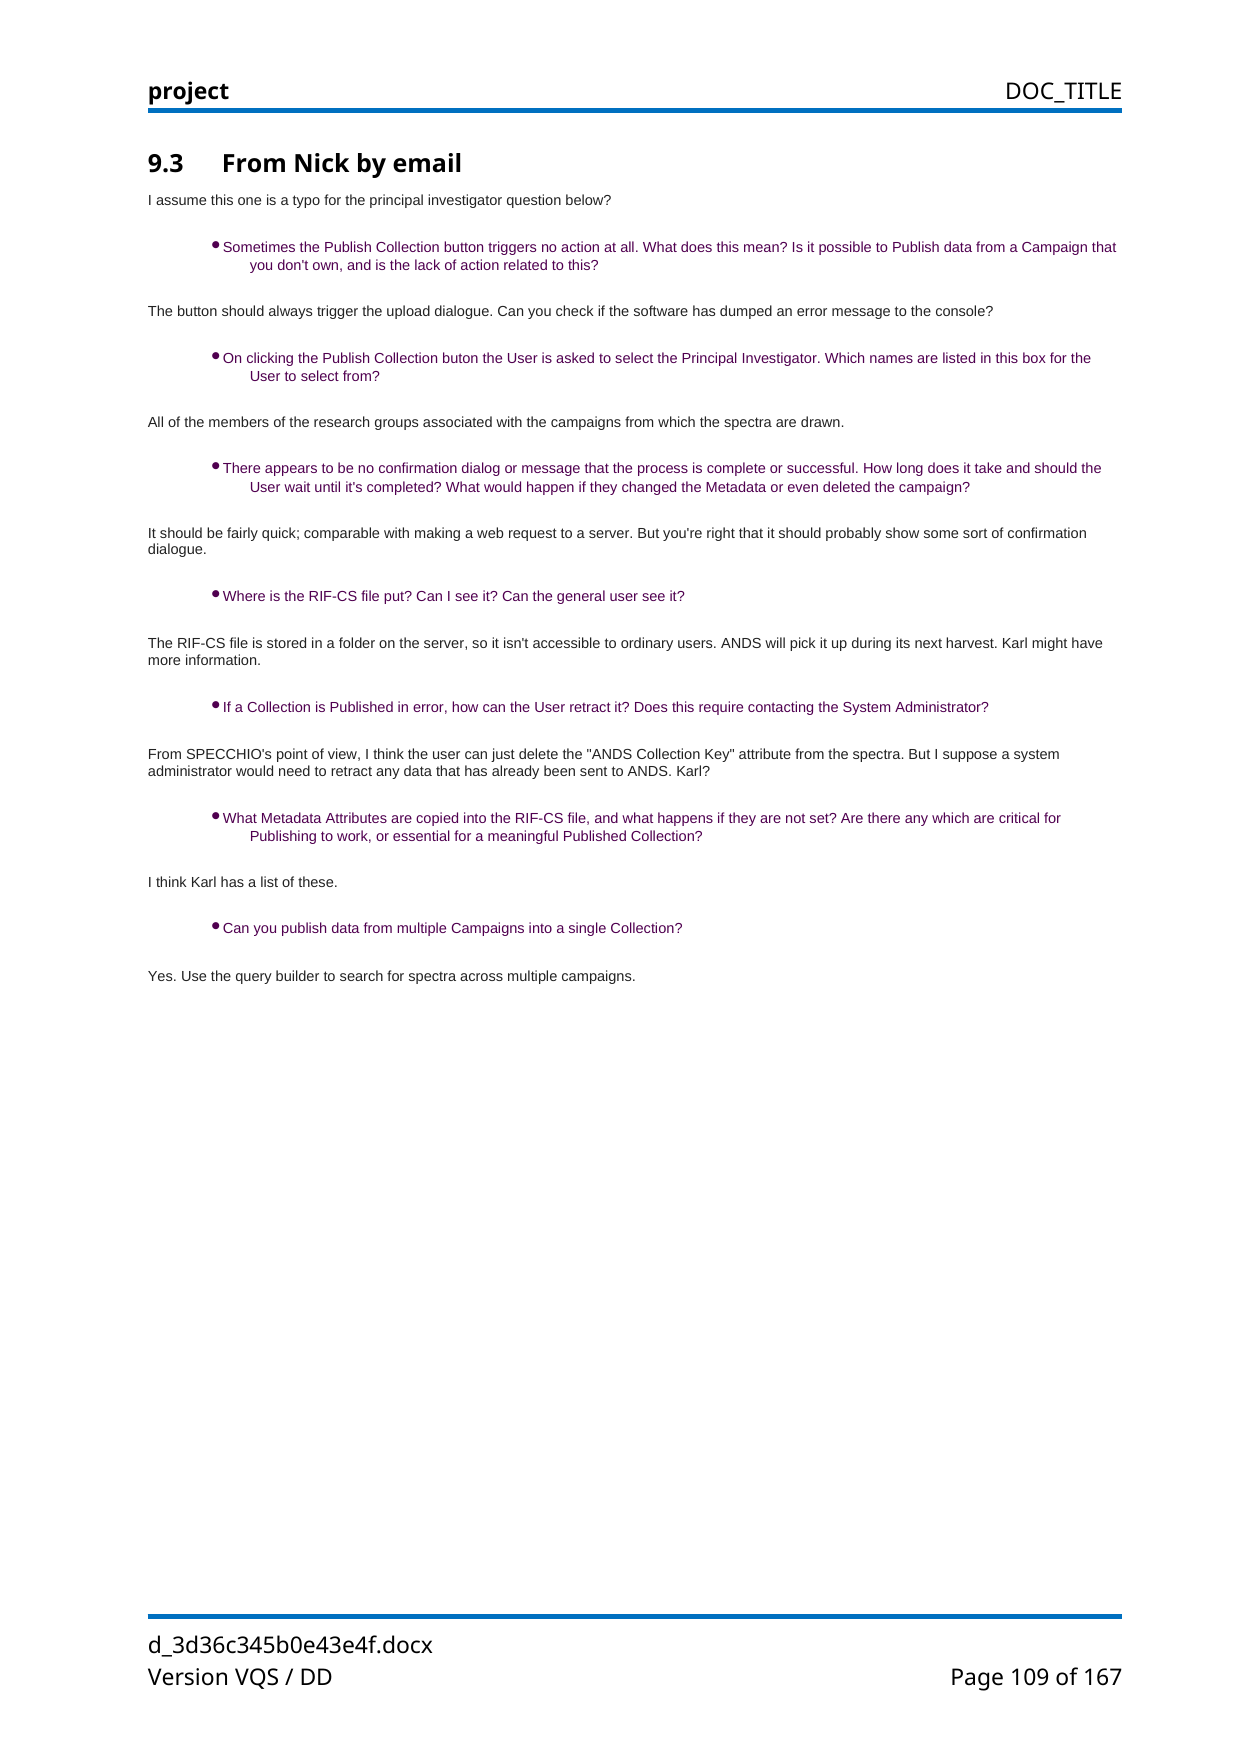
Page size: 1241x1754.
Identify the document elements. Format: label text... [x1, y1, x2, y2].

text The button should always trigger the upload dialogue. Can you check if the software has dumped an error message to the console? [148, 303, 1122, 319]
text Yes. Use the query builder to search for spectra across multiple campaigns. [148, 968, 1122, 984]
text I assume this one is a typo for the principal investigator question below? [148, 192, 1122, 208]
list Where is the RIF-CS file put? Can I see it? Can the general user see it? [212, 587, 1122, 606]
list What Metadata Attributes are copied into the RIF-CS file, and what happens if they are not set? Are there any which are critical for Publishing to work, or essential for a meaningful Published Collection? [212, 809, 1122, 844]
list On clicking the Publish Collection buton the User is asked to select the Principal Investigator. Which names are listed in this box for the User to select from? [212, 348, 1122, 384]
text All of the members of the research groups associated with the campaigns from which the spectra are drawn. [148, 413, 1122, 430]
list Can you publish data from multiple Campaigns into a single Collection? [212, 919, 1122, 938]
list Sometimes the Publish Collection button triggers no action at all. What does this mean? Is it possible to Publish data from a Campaign that you don't own, and is the lack of action related to this? [212, 238, 1122, 273]
text It should be fairly quick; comparable with making a web request to a server. But you're right that it should probably show some sort of confirmation dialogue. [148, 524, 1122, 558]
text From SPECCHIO's point of view, I think the user can just delete the "ANDS Collection Key" attribute from the spectra. But I suppose a system administrator would need to retract any data that has already been sent to ANDS. Karl? [148, 746, 1122, 779]
list There appears to be no confirmation dialog or message that the process is complete or successful. How long does it take and should the User wait until it's completed? What would happen if they changed the Metadata or even deleted the campaign? [212, 459, 1122, 495]
text The RIF-CS file is stored in a folder on the server, so it isn't accessible to ordinary users. ANDS will pick it up during its next harvest. Karl might have more information. [148, 635, 1122, 669]
subtitle From Nick by email [148, 145, 1122, 179]
text I think Karl has a list of these. [148, 873, 1122, 890]
list If a Collection is Published in error, how can the User retract it? Does this require contacting the System Administrator? [212, 698, 1122, 717]
